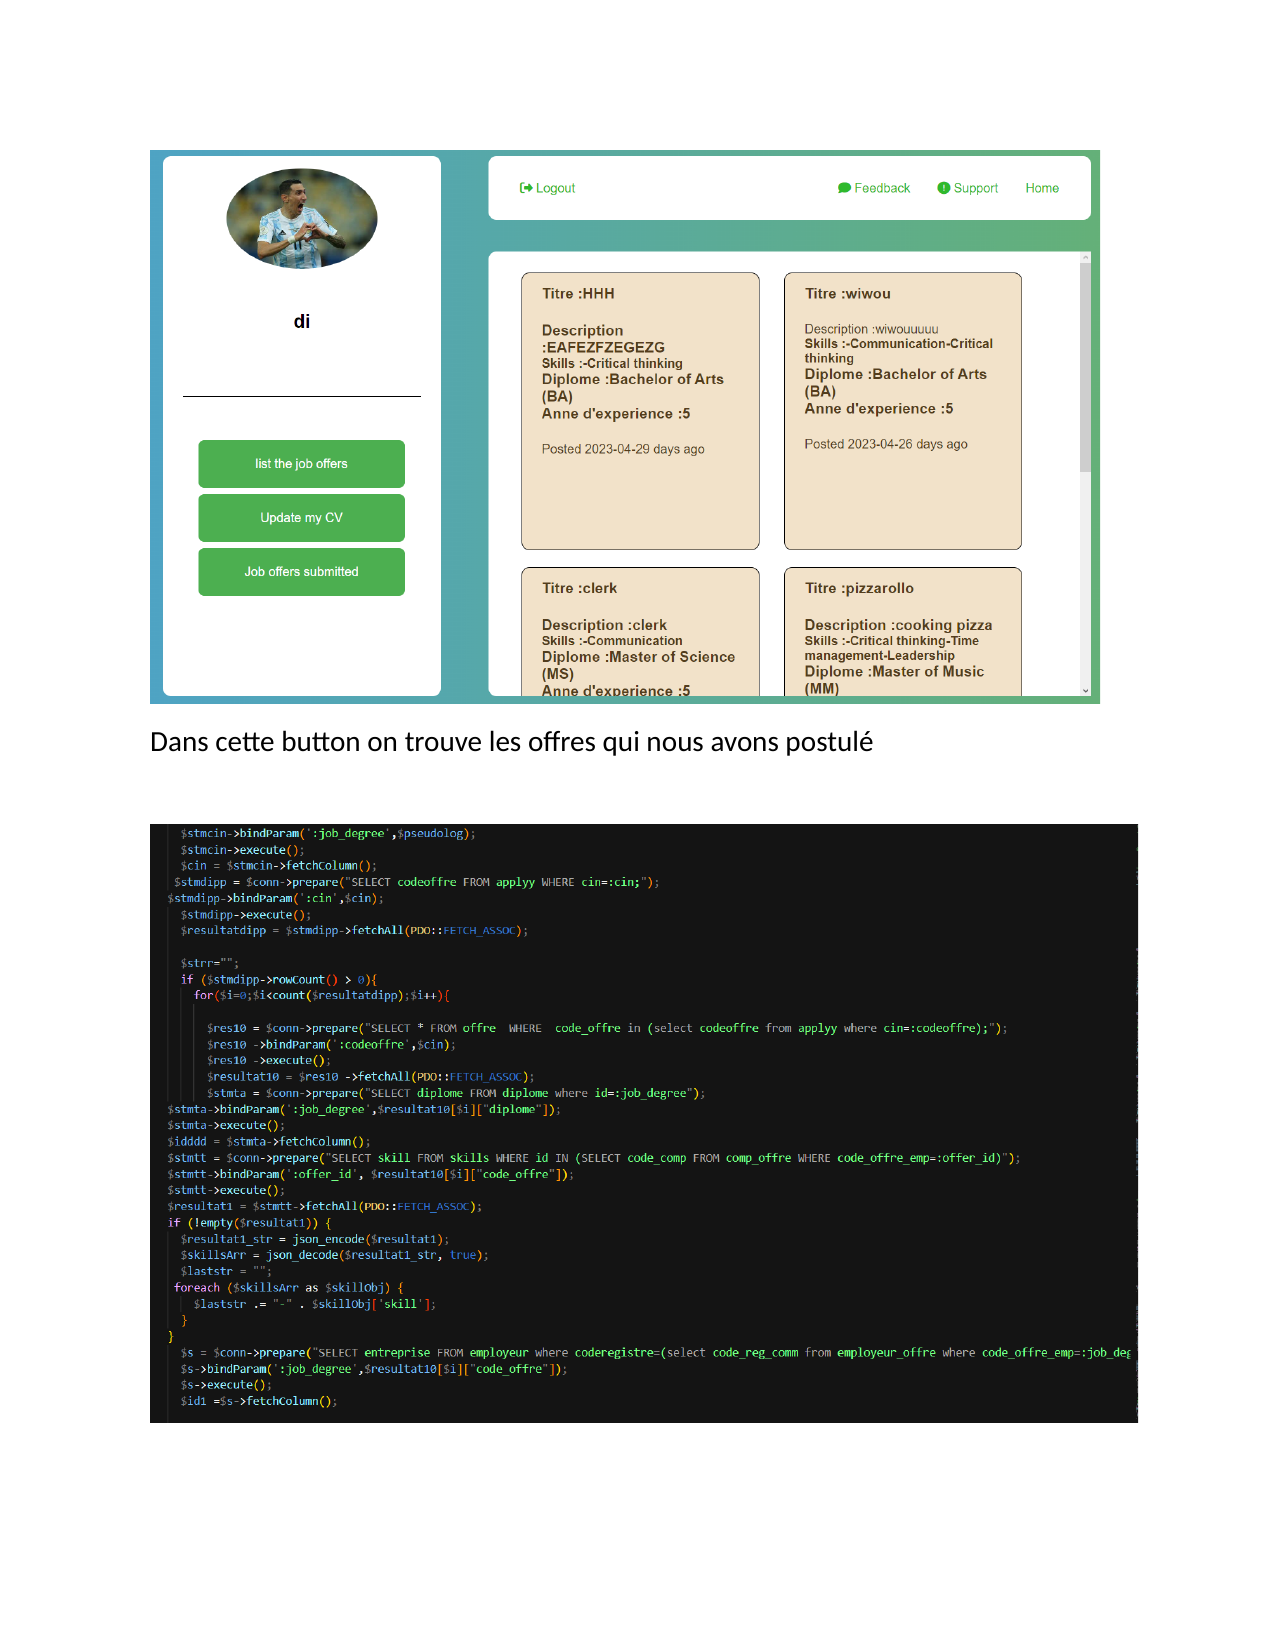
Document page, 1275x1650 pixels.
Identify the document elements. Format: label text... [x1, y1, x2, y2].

text Dans cette button on trouve les offres qui nous avons postulé [150, 723, 1125, 758]
picture [150, 824, 1139, 1423]
picture [150, 150, 1100, 704]
